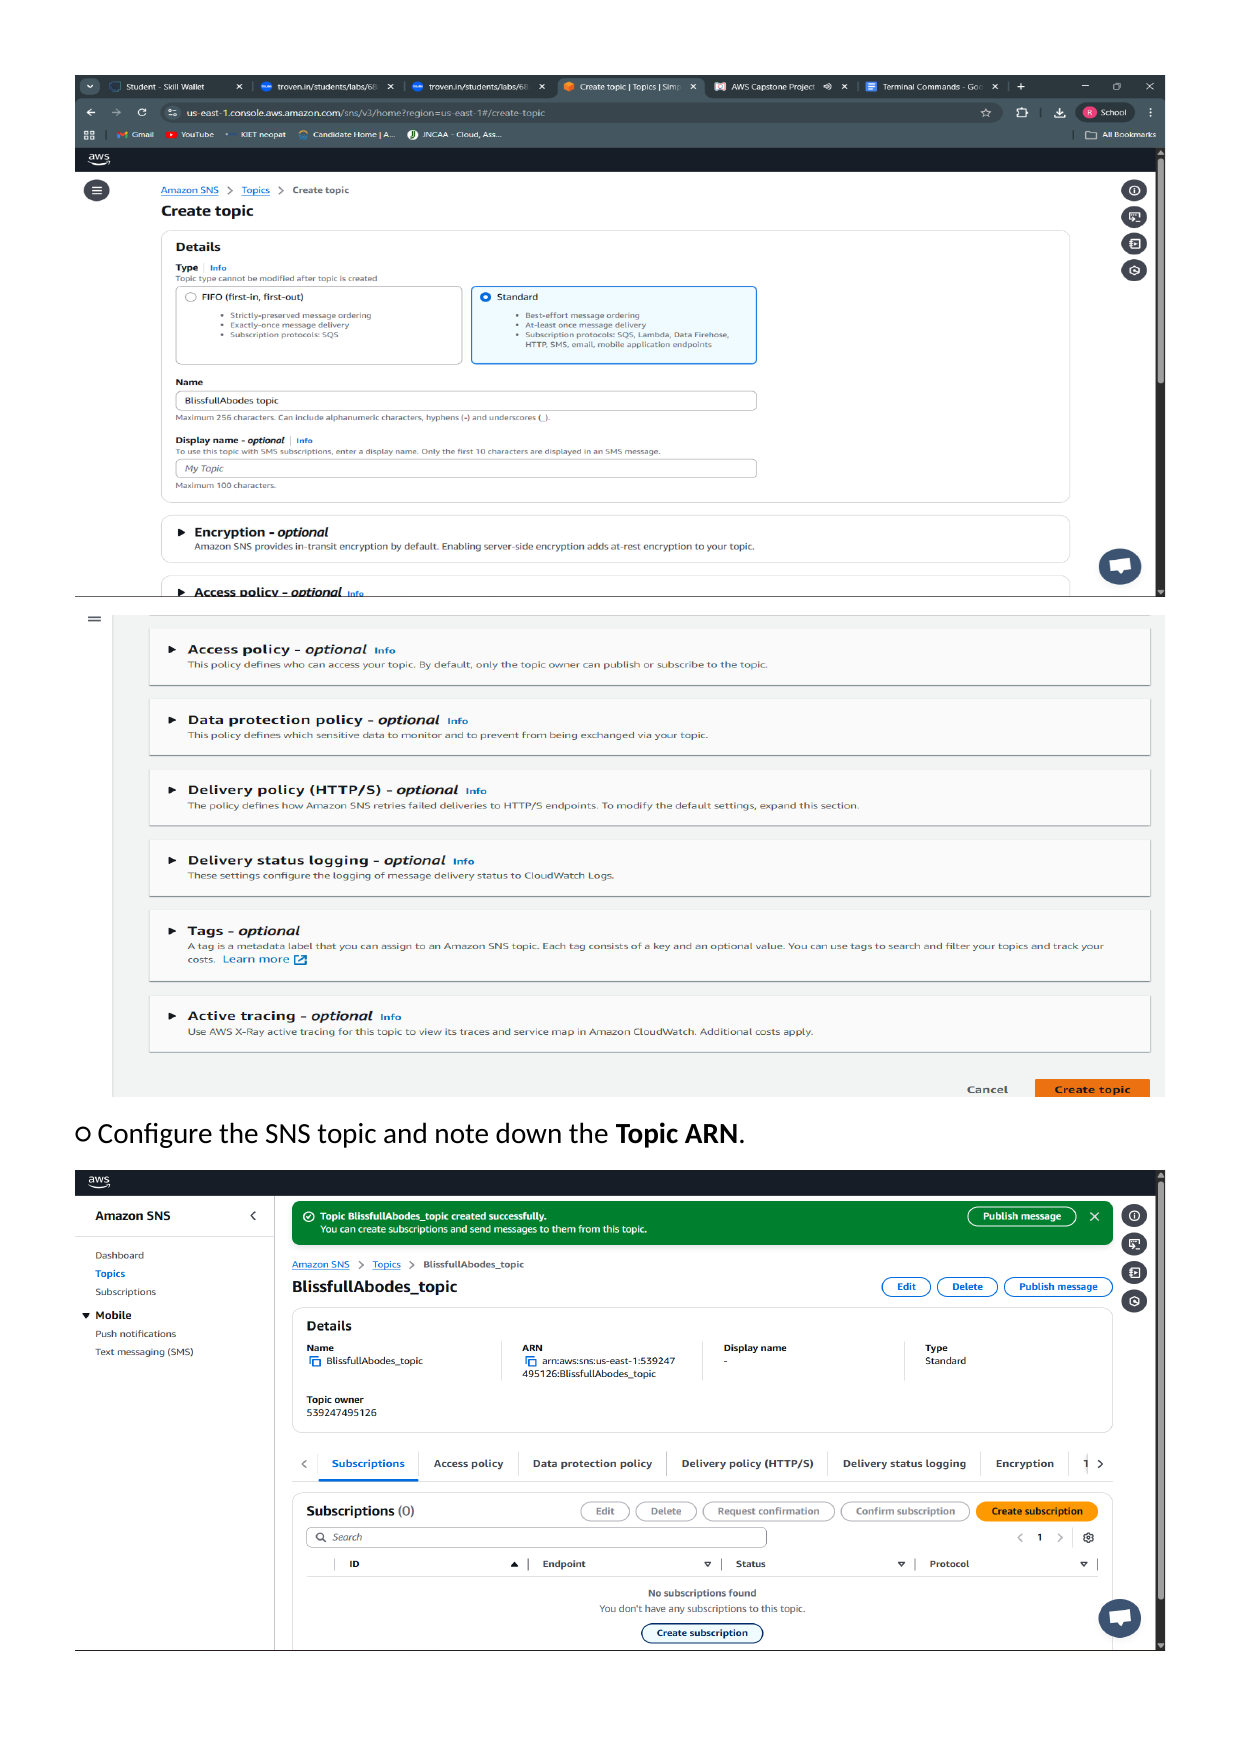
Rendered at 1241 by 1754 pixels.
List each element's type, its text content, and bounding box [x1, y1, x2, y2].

picture [75, 75, 1166, 597]
picture [75, 1170, 1166, 1651]
text ○ Configure the SNS topic and note down the Topic ARN. [75, 1115, 1165, 1151]
